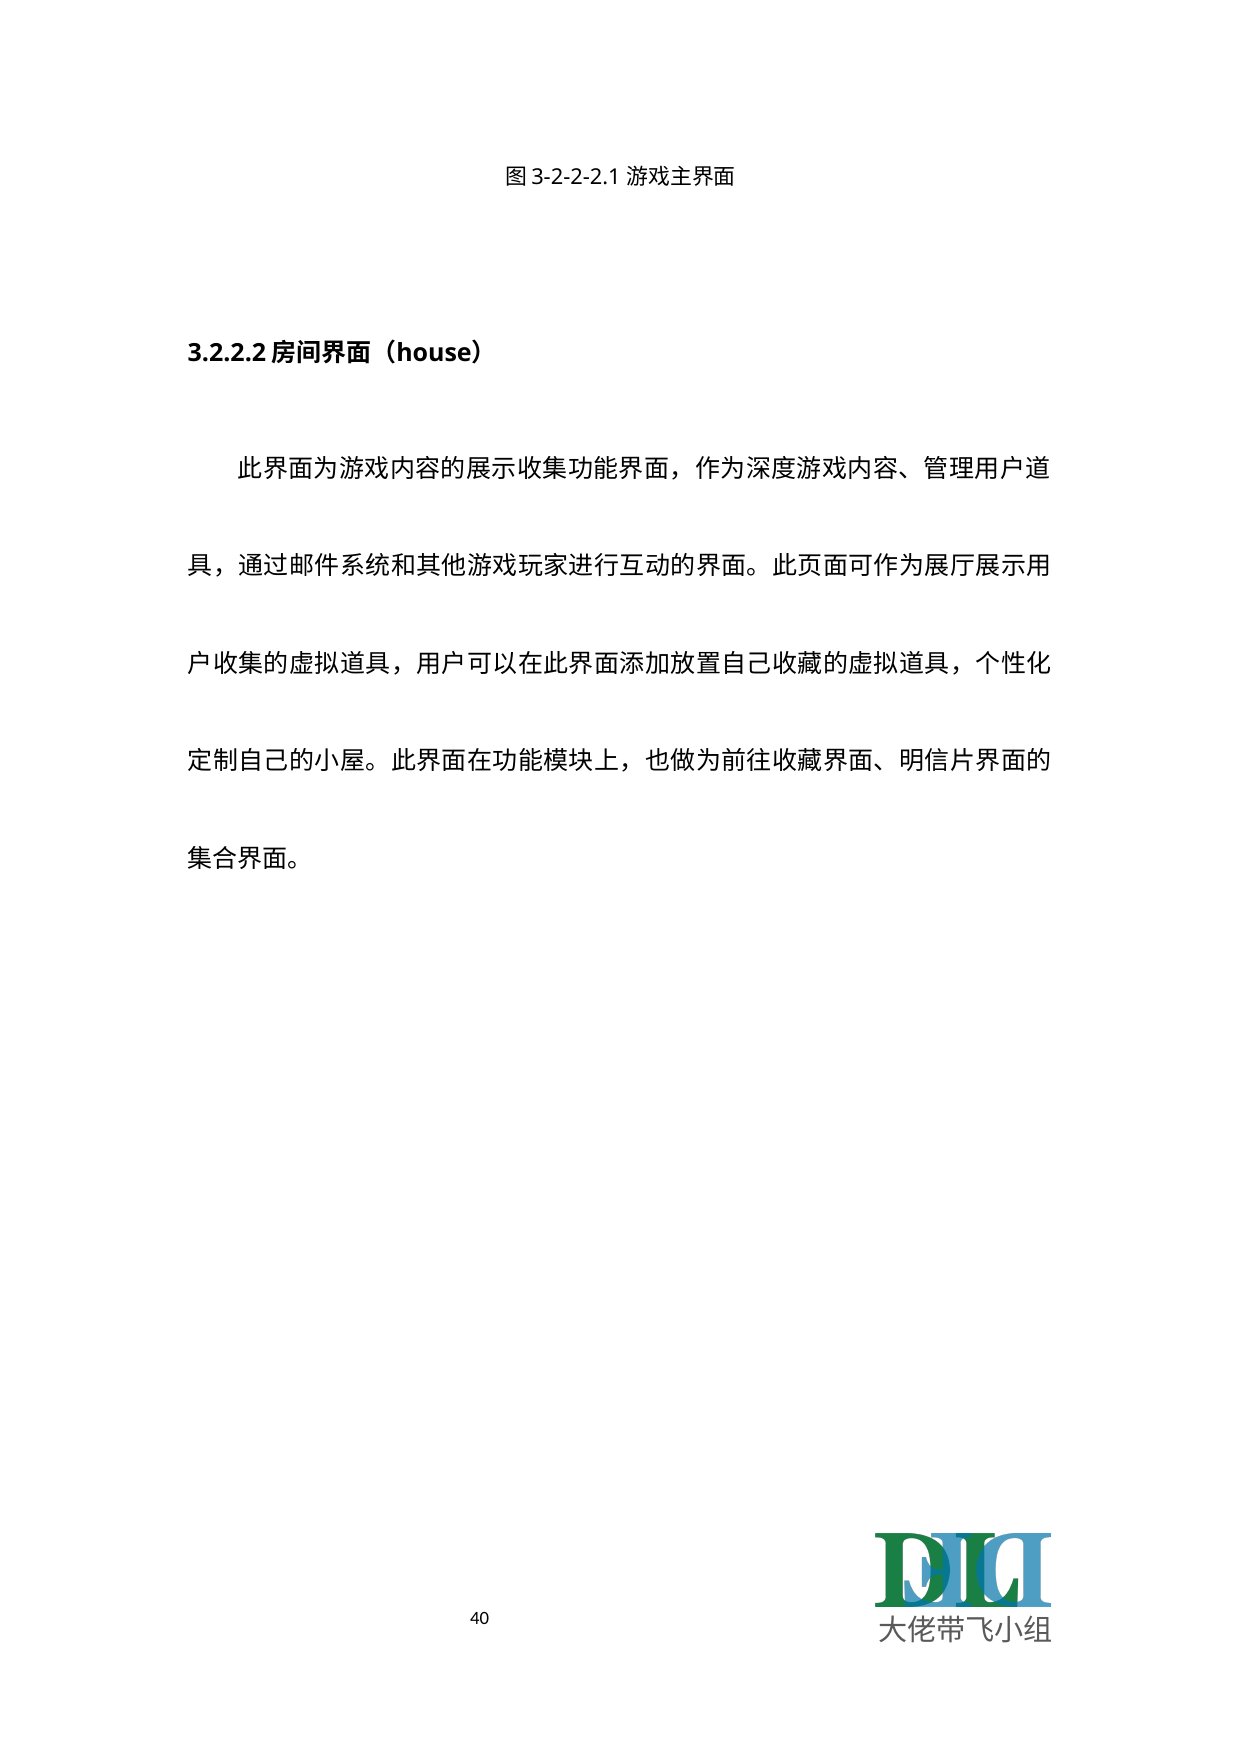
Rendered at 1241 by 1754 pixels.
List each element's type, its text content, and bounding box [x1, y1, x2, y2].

text 图3-2-2-2.1 游戏主界面 [187, 159, 1053, 192]
picture [873, 1533, 1053, 1607]
text 3.2.2.2房间界面（house） [187, 318, 1053, 383]
text 此界面为游戏内容的展示收集功能界面，作为深度游戏内容、管理用户道具，通过邮件系统和其他游戏玩家进行互动的界面。此页面可作为展厅展示用户收集的虚拟道具，用户可以在此界面添加放置自己收藏的虚拟道具，个性化定制自己的小屋。此界面在功能模块上，也做为前往收藏界面、明信片界面的集合界面。 [187, 434, 1053, 889]
